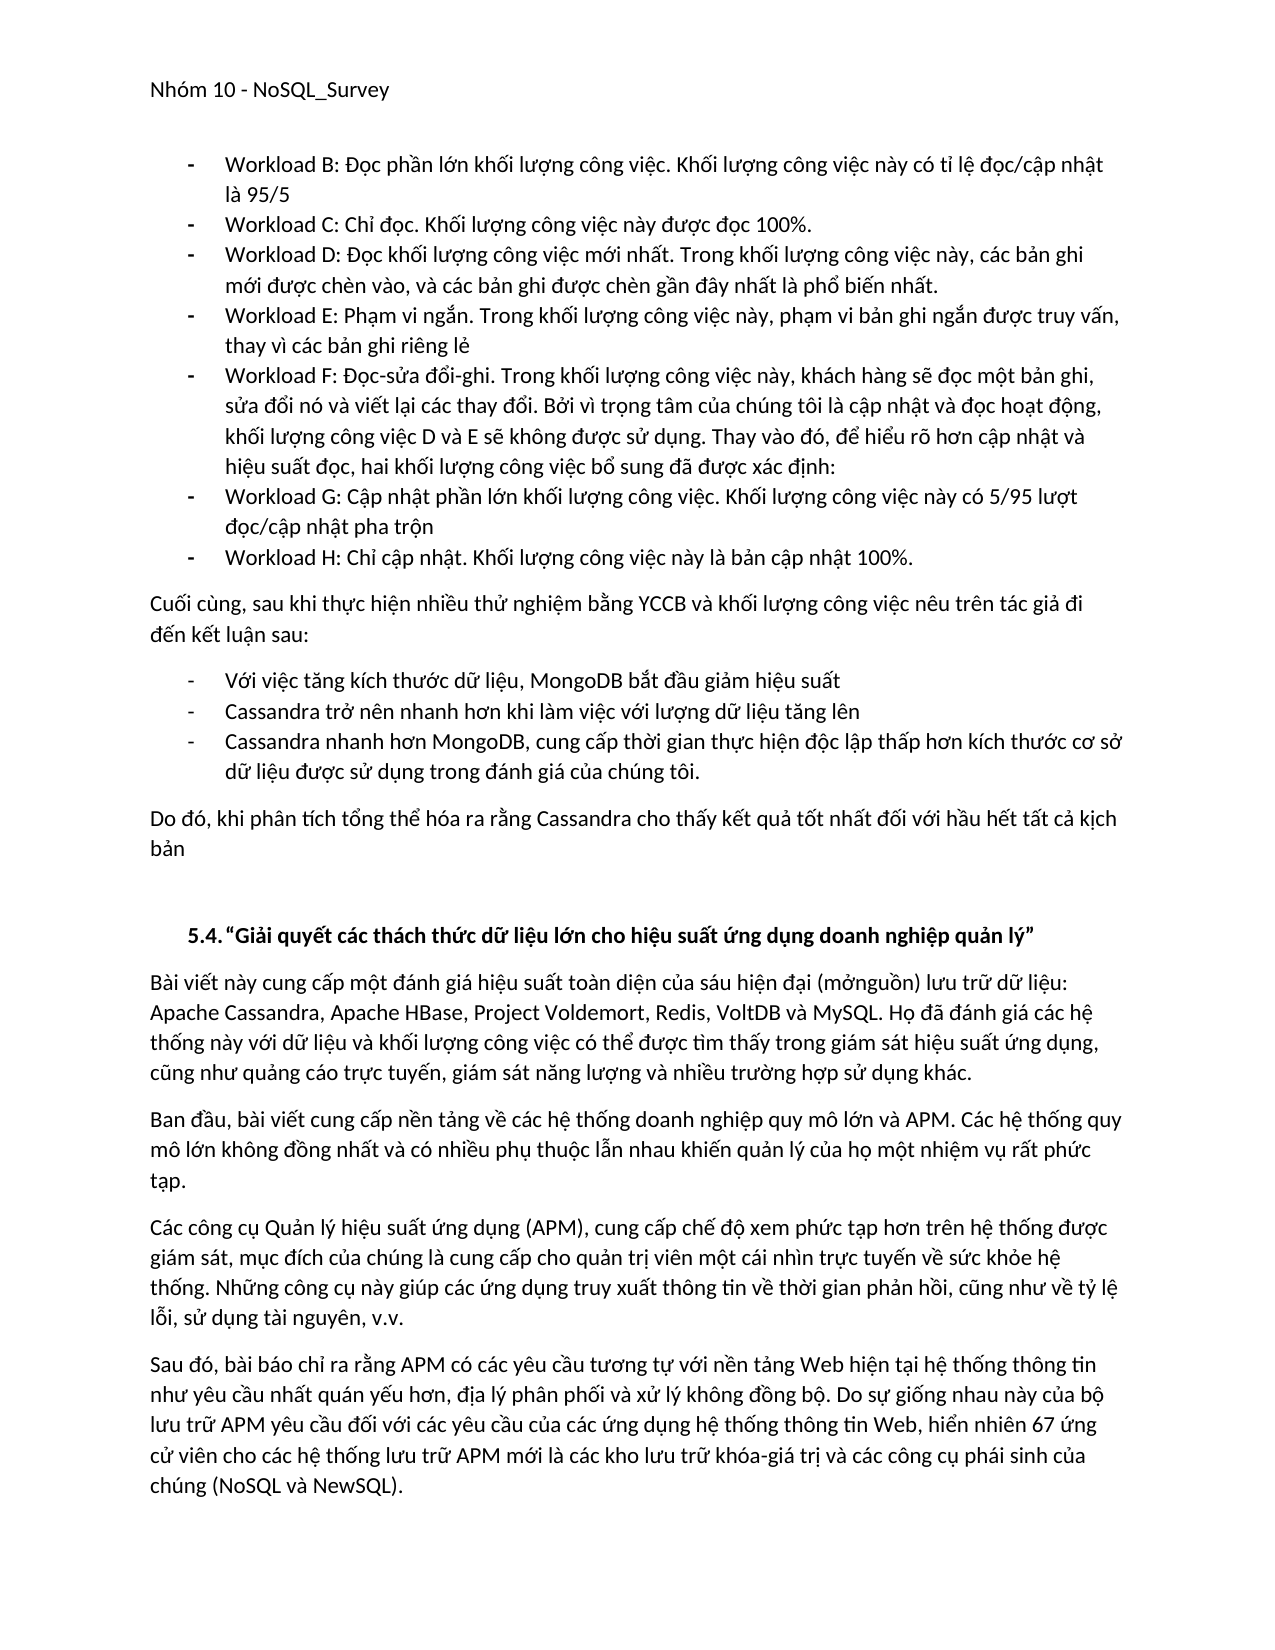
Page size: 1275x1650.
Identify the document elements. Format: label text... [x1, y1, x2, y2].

text Sau đó, bài báo chỉ ra rằng APM có các yêu cầu tương tự với nền tảng Web hiện tại hệ thống thông tin như yêu cầu nhất quán yếu hơn, địa lý phân phối và xử lý không đồng bộ. Do sự giống nhau này của bộ lưu trữ APM yêu cầu đối với các yêu cầu của các ứng dụng hệ thống thông tin Web, hiển nhiên 67 ứng cử viên cho các hệ thống lưu trữ APM mới là các kho lưu trữ khóa-giá trị và các công cụ phái sinh của chúng (NoSQL và NewSQL). [150, 1350, 1125, 1499]
list Workload F: Đọc-sửa đổi-ghi. Trong khối lượng công việc này, khách hàng sẽ đọc một bản ghi, sửa đổi nó và viết lại các thay đổi. Bởi vì trọng tâm của chúng tôi là cập nhật và đọc hoạt động, khối lượng công việc D và E sẽ không được sử dụng. Thay vào đó, để hiểu rõ hơn cập nhật và hiệu suất đọc, hai khối lượng công việc bổ sung đã được xác định: [187, 361, 1125, 480]
list Workload E: Phạm vi ngắn. Trong khối lượng công việc này, phạm vi bản ghi ngắn được truy vấn, thay vì các bản ghi riêng lẻ [187, 301, 1125, 359]
text Do đó, khi phân tích tổng thể hóa ra rằng Cassandra cho thấy kết quả tốt nhất đối với hầu hết tất cả kịch bản [150, 804, 1125, 862]
list “Giải quyết các thách thức dữ liệu lớn cho hiệu suất ứng dụng doanh nghiệp quản lý” [187, 921, 1125, 949]
list Workload H: Chỉ cập nhật. Khối lượng công việc này là bản cập nhật 100%. [187, 543, 1125, 571]
list Cassandra nhanh hơn MongoDB, cung cấp thời gian thực hiện độc lập thấp hơn kích thước cơ sở dữ liệu được sử dụng trong đánh giá của chúng tôi. [187, 727, 1125, 785]
list Workload B: Đọc phần lớn khối lượng công việc. Khối lượng công việc này có tỉ lệ đọc/cập nhật là 95/5 [187, 150, 1125, 208]
list Workload G: Cập nhật phần lớn khối lượng công việc. Khối lượng công việc này có 5/95 lượt đọc/cập nhật pha trộn [187, 482, 1125, 541]
list Workload D: Đọc khối lượng công việc mới nhất. Trong khối lượng công việc này, các bản ghi mới được chèn vào, và các bản ghi được chèn gần đây nhất là phổ biến nhất. [187, 241, 1125, 299]
list Workload C: Chỉ đọc. Khối lượng công việc này được đọc 100%. [187, 210, 1125, 238]
list Với việc tăng kích thước dữ liệu, MongoDB bắt đầu giảm hiệu suất [187, 667, 1125, 695]
text Cuối cùng, sau khi thực hiện nhiều thử nghiệm bằng YCCB và khối lượng công việc nêu trên tác giả đi đến kết luận sau: [150, 589, 1125, 648]
list Cassandra trở nên nhanh hơn khi làm việc với lượng dữ liệu tăng lên [187, 697, 1125, 725]
text Bài viết này cung cấp một đánh giá hiệu suất toàn diện của sáu hiện đại (mởnguồn) lưu trữ dữ liệu: Apache Cassandra, Apache HBase, Project Voldemort, Redis, VoltDB và MySQL. Họ đã đánh giá các hệ thống này với dữ liệu và khối lượng công việc có thể được tìm thấy trong giám sát hiệu suất ứng dụng, cũng như quảng cáo trực tuyến, giám sát năng lượng và nhiều trường hợp sử dụng khác. [150, 968, 1125, 1087]
text Các công cụ Quản lý hiệu suất ứng dụng (APM), cung cấp chế độ xem phức tạp hơn trên hệ thống được giám sát, mục đích của chúng là cung cấp cho quản trị viên một cái nhìn trực tuyến về sức khỏe hệ thống. Những công cụ này giúp các ứng dụng truy xuất thông tin về thời gian phản hồi, cũng như về tỷ lệ lỗi, sử dụng tài nguyên, v.v. [150, 1213, 1125, 1331]
text Ban đầu, bài viết cung cấp nền tảng về các hệ thống doanh nghiệp quy mô lớn và APM. Các hệ thống quy mô lớn không đồng nhất và có nhiều phụ thuộc lẫn nhau khiến quản lý của họ một nhiệm vụ rất phức tạp. [150, 1105, 1125, 1194]
